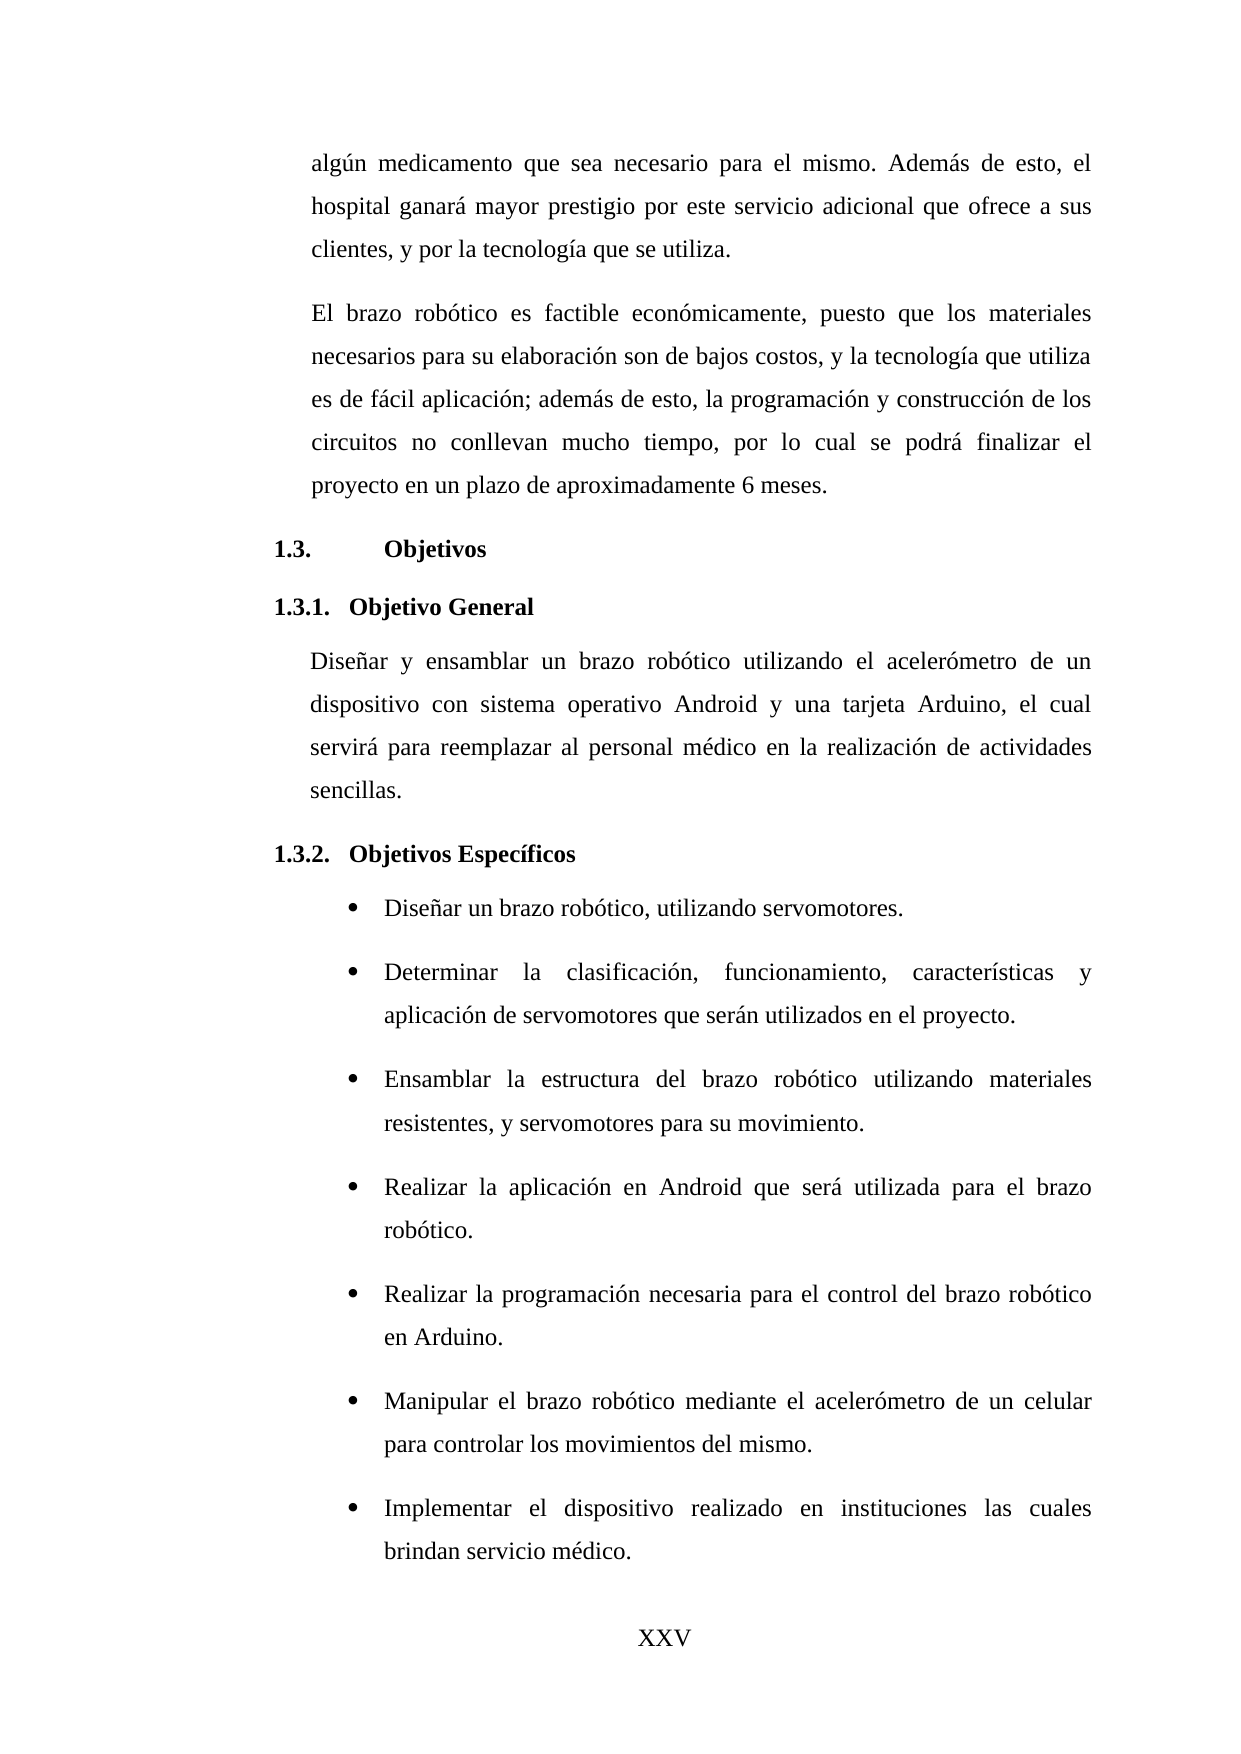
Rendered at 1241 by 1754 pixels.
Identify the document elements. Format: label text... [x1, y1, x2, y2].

list Diseñar un brazo robótico, utilizando servomotores. [349, 893, 1092, 922]
subtitle Objetivos Específicos [274, 839, 1092, 868]
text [311, 148, 1092, 263]
text Diseñar y ensamblar un brazo robótico utilizando el acelerómetro de un dispositivo con sistema operativo Android y una tarjeta Arduino, el cual servirá para reemplazar al personal médico en la realización de actividades sencillas. [310, 646, 1092, 804]
subtitle Objetivo General [274, 592, 1092, 621]
list Realizar la programación necesaria para el control del brazo robótico en Arduino. [349, 1279, 1092, 1351]
list Ensamblar la estructura del brazo robótico utilizando materiales resistentes, y servomotores para su movimiento. [349, 1064, 1092, 1136]
list Determinar la clasificación, funcionamiento, características y aplicación de servomotores que serán utilizados en el proyecto. [349, 957, 1092, 1029]
list Manipular el brazo robótico mediante el acelerómetro de un celular para controlar los movimientos del mismo. [349, 1386, 1092, 1458]
list Realizar la aplicación en Android que será utilizada para el brazo robótico. [349, 1172, 1092, 1243]
subtitle Objetivos [274, 534, 1092, 563]
text El brazo robótico es factible económicamente, puesto que los materiales necesarios para su elaboración son de bajos costos, y la tecnología que utiliza es de fácil aplicación; además de esto, la programación y construcción de los circuitos no conllevan mucho tiempo, por lo cual se podrá finalizar el proyecto en un plazo de aproximadamente 6 meses. [311, 298, 1092, 499]
list Implementar el dispositivo realizado en instituciones las cuales brindan servicio médico. [349, 1493, 1092, 1565]
